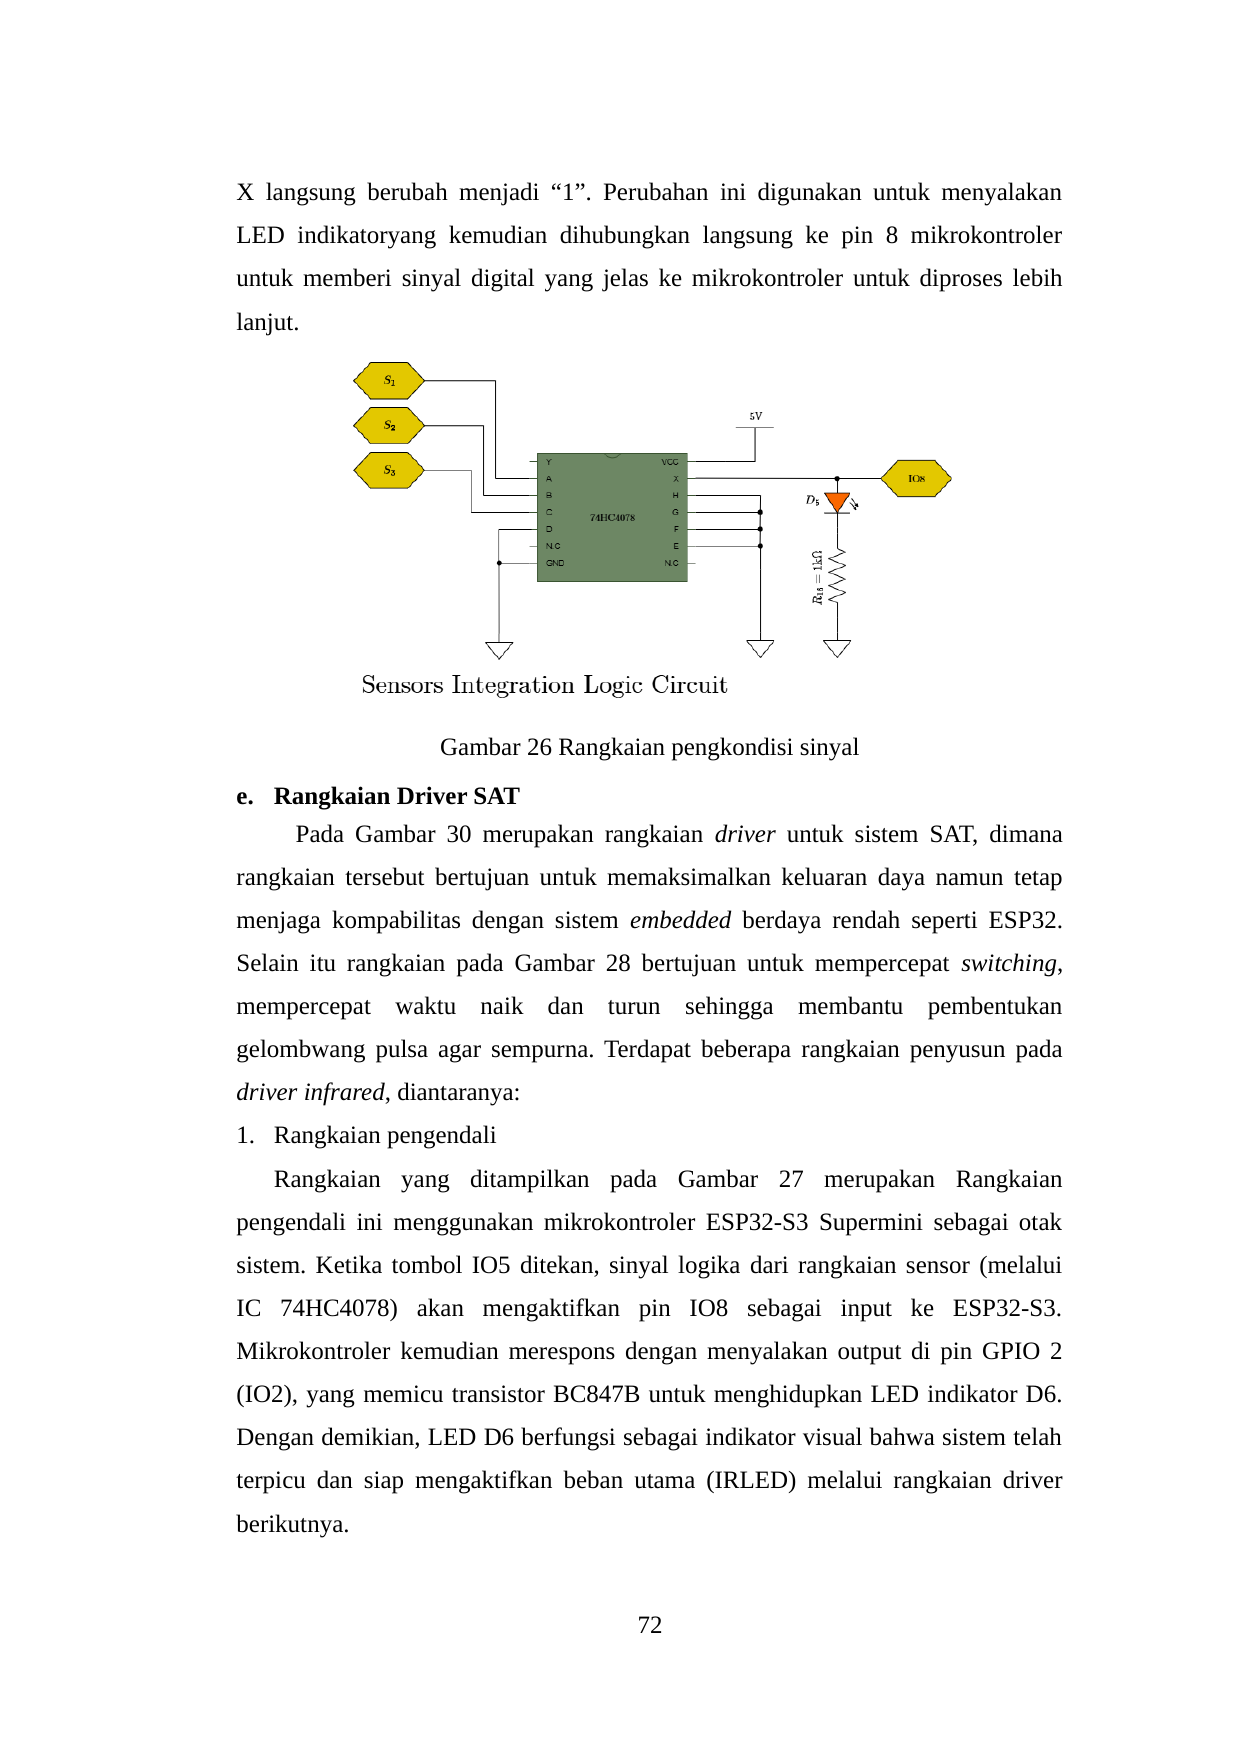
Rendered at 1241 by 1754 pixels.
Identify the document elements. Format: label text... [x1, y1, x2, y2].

subtitle Rangkaian Driver SAT [236, 781, 1063, 810]
picture [347, 362, 952, 699]
text Rangkaian yang ditampilkan pada Gambar 27 merupakan Rangkaian pengendali ini menggunakan mikrokontroler ESP32-S3 Supermini sebagai otak sistem. Ketika tombol IO5 ditekan, sinyal logika dari rangkaian sensor (melalui IC 74HC4078) akan mengaktifkan pin IO8 sebagai input ke ESP32-S3. Mikrokontroler kemudian merespons dengan menyalakan output di pin GPIO 2 (IO2), yang memicu transistor BC847B untuk menghidupkan LED indikator D6. Dengan demikian, LED D6 berfungsi sebagai indikator visual bahwa sistem telah terpicu dan siap mengaktifkan beban utama (IRLED) melalui rangkaian driver berikutnya. [236, 1164, 1063, 1537]
text Gambar 26 Rangkaian pengkondisi sinyal [236, 732, 1063, 761]
text Pada Gambar 30 merupakan rangkaian driver untuk sistem SAT, dimana rangkaian tersebut bertujuan untuk memaksimalkan keluaran daya namun tetap menjaga kompabilitas dengan sistem embedded berdaya rendah seperti ESP32. Selain itu rangkaian pada Gambar 28 bertujuan untuk mempercepat switching, mempercepat waktu naik dan turun sehingga membantu pembentukan gelombwang pulsa agar sempurna. Terdapat beberapa rangkaian penyusun pada driver infrared, diantaranya: [236, 819, 1063, 1106]
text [236, 177, 1063, 335]
list Rangkaian pengendali [236, 1121, 1063, 1149]
